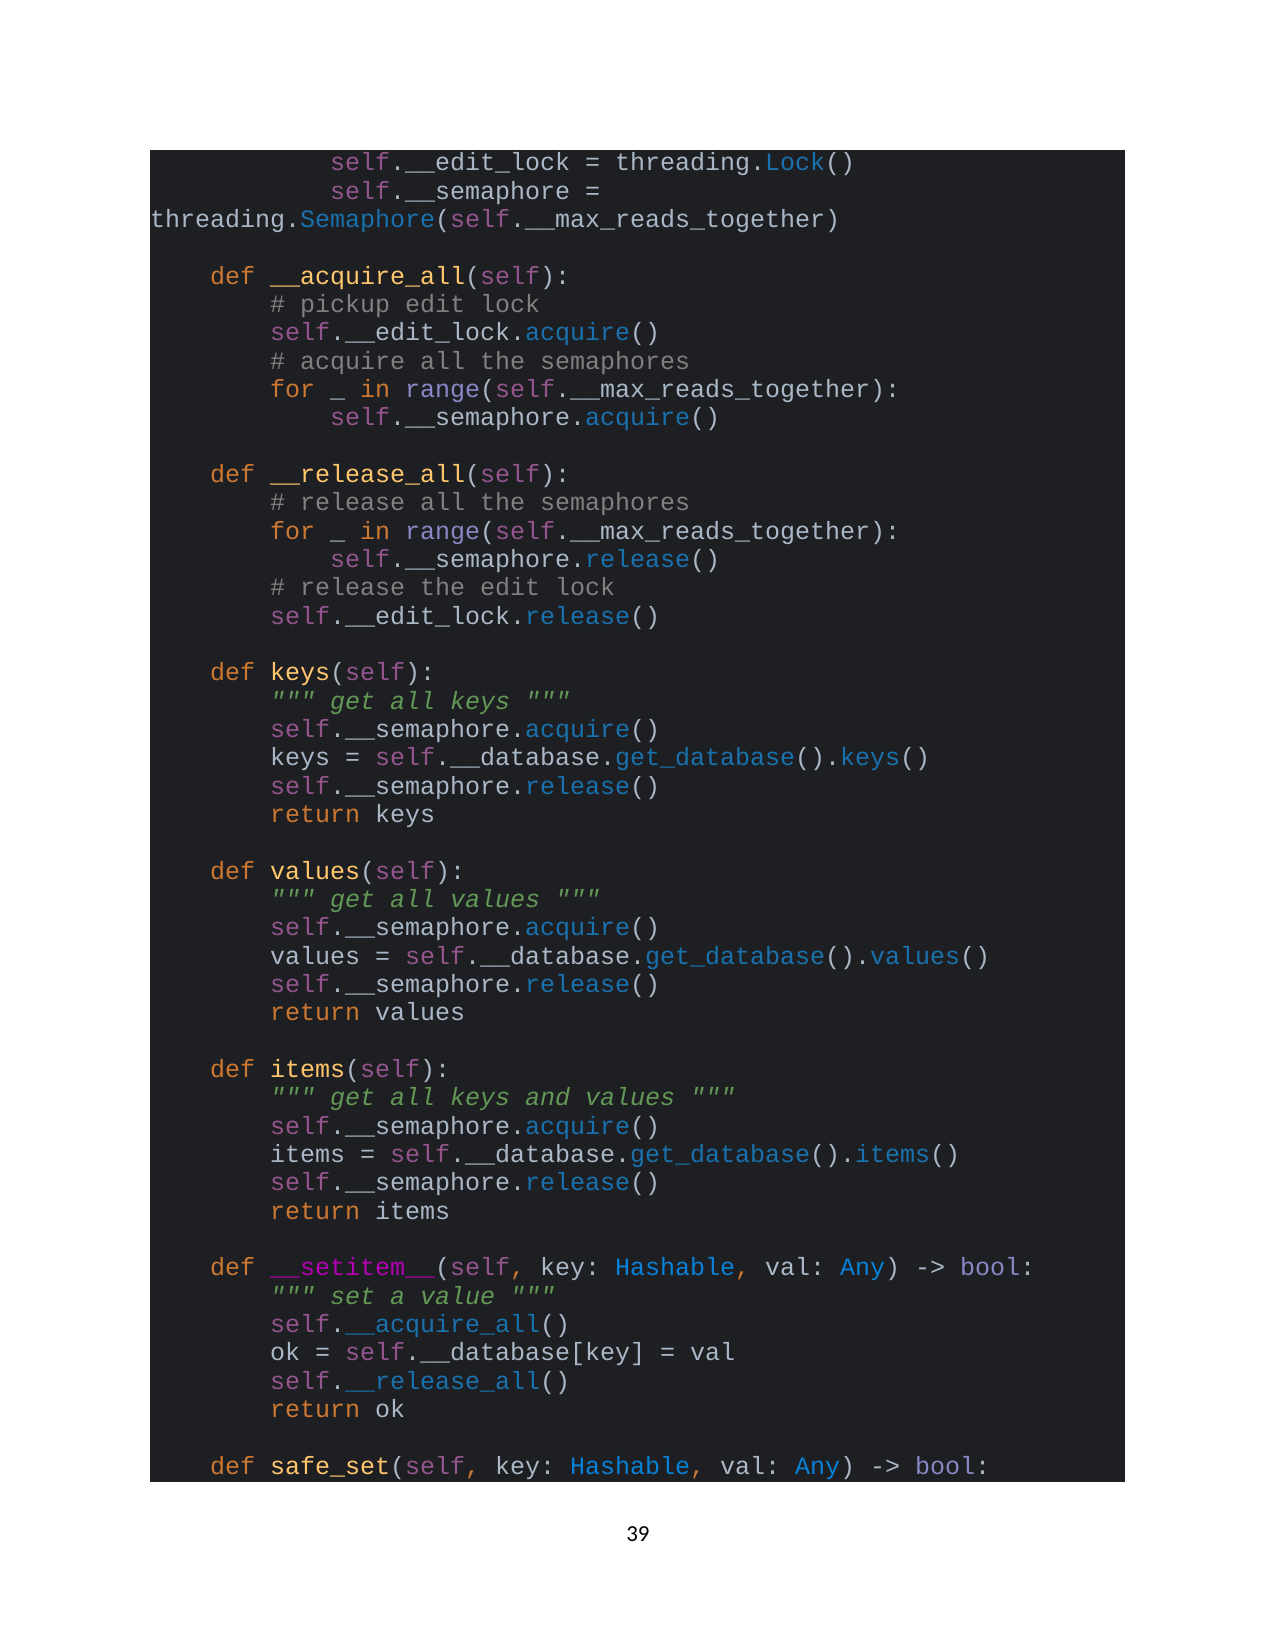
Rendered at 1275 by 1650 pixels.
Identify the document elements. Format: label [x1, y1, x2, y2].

text [150, 150, 1125, 1482]
